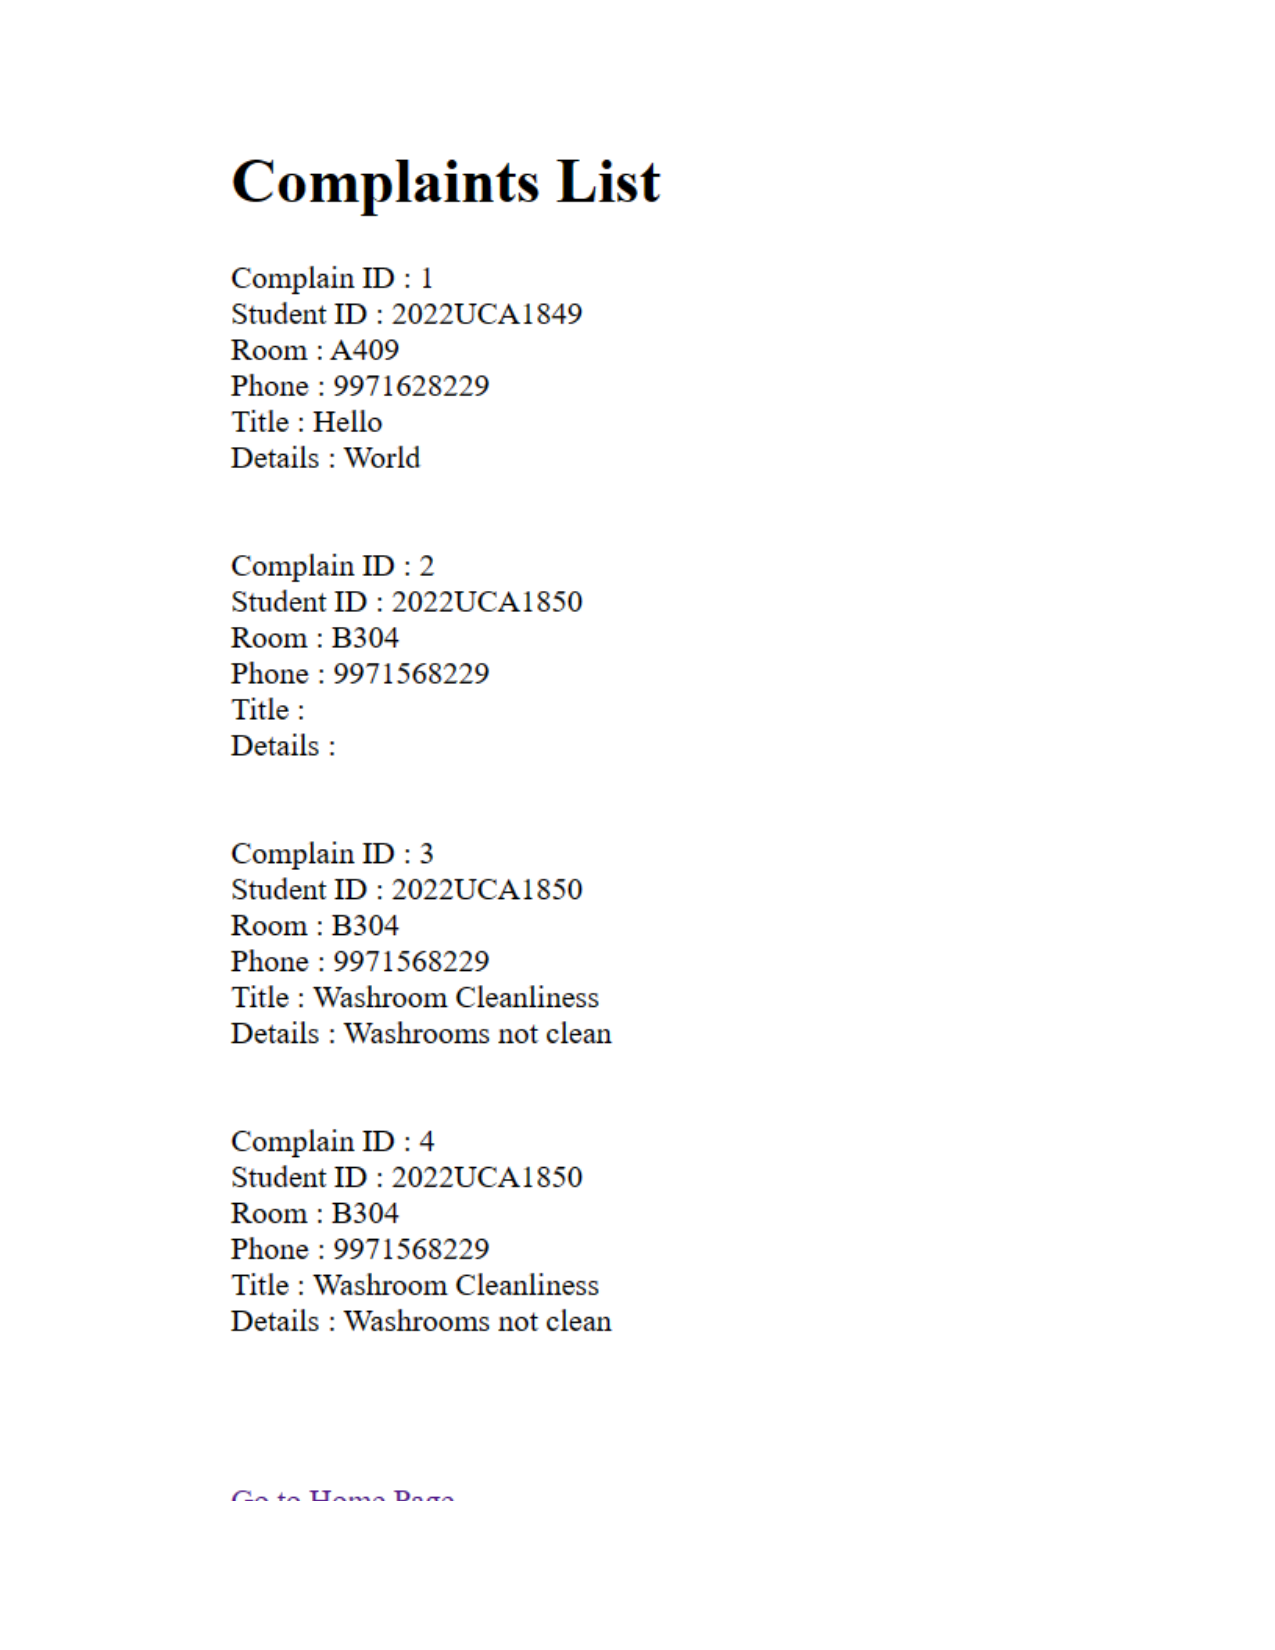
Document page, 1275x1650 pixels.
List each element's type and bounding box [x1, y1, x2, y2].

picture [225, 150, 802, 1501]
